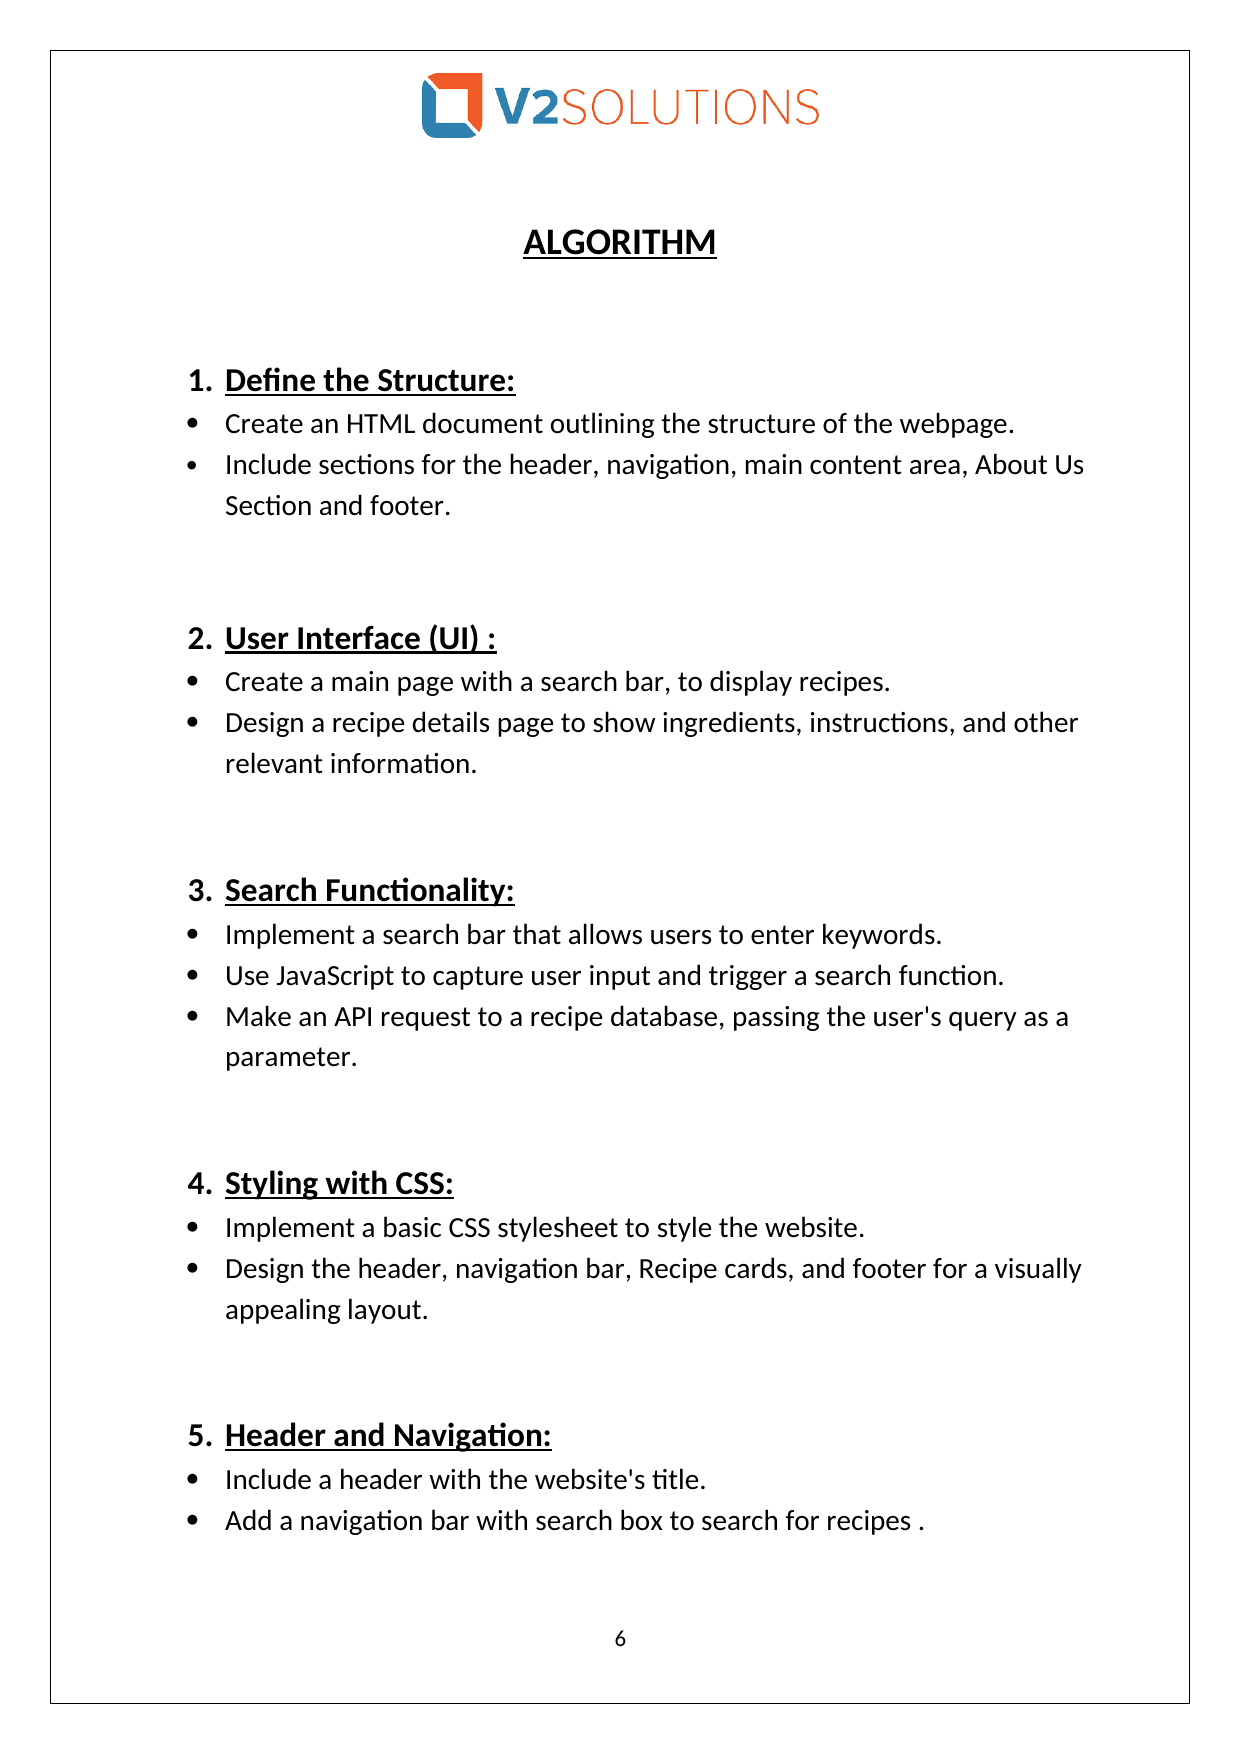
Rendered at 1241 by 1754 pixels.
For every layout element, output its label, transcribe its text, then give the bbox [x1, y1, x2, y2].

list Create a main page with a search bar, to display recipes. [187, 663, 1090, 699]
list Design a recipe details page to show ingredients, instructions, and other relevant information. [187, 704, 1090, 781]
list Make an API request to a recipe database, passing the user's query as a parameter. [187, 998, 1090, 1074]
list Search Functionality: [187, 869, 1090, 910]
picture [420, 73, 820, 138]
list Header and Navigation: [187, 1414, 1090, 1455]
list Add a navigation bar with search box to search for recipes . [187, 1502, 1090, 1538]
list User Interface (UI) : [187, 617, 1090, 657]
list Use JavaScript to capture user input and trigger a search function. [187, 957, 1090, 992]
list Implement a basic CSS stylesheet to style the website. [187, 1209, 1090, 1244]
list Create an HTML document outlining the structure of the webpage. [187, 406, 1090, 441]
list Define the Structure: [187, 359, 1090, 399]
text ALGORITHM [150, 218, 1090, 263]
list Include sections for the header, navigation, main content area, About Us Section and footer. [187, 446, 1090, 523]
list Include a header with the website's title. [187, 1461, 1090, 1497]
list Design the header, navigation bar, Recipe cards, and footer for a visually appealing layout. [187, 1250, 1090, 1326]
list Styling with CSS: [187, 1162, 1090, 1203]
list Implement a search bar that allows users to enter keywords. [187, 916, 1090, 951]
